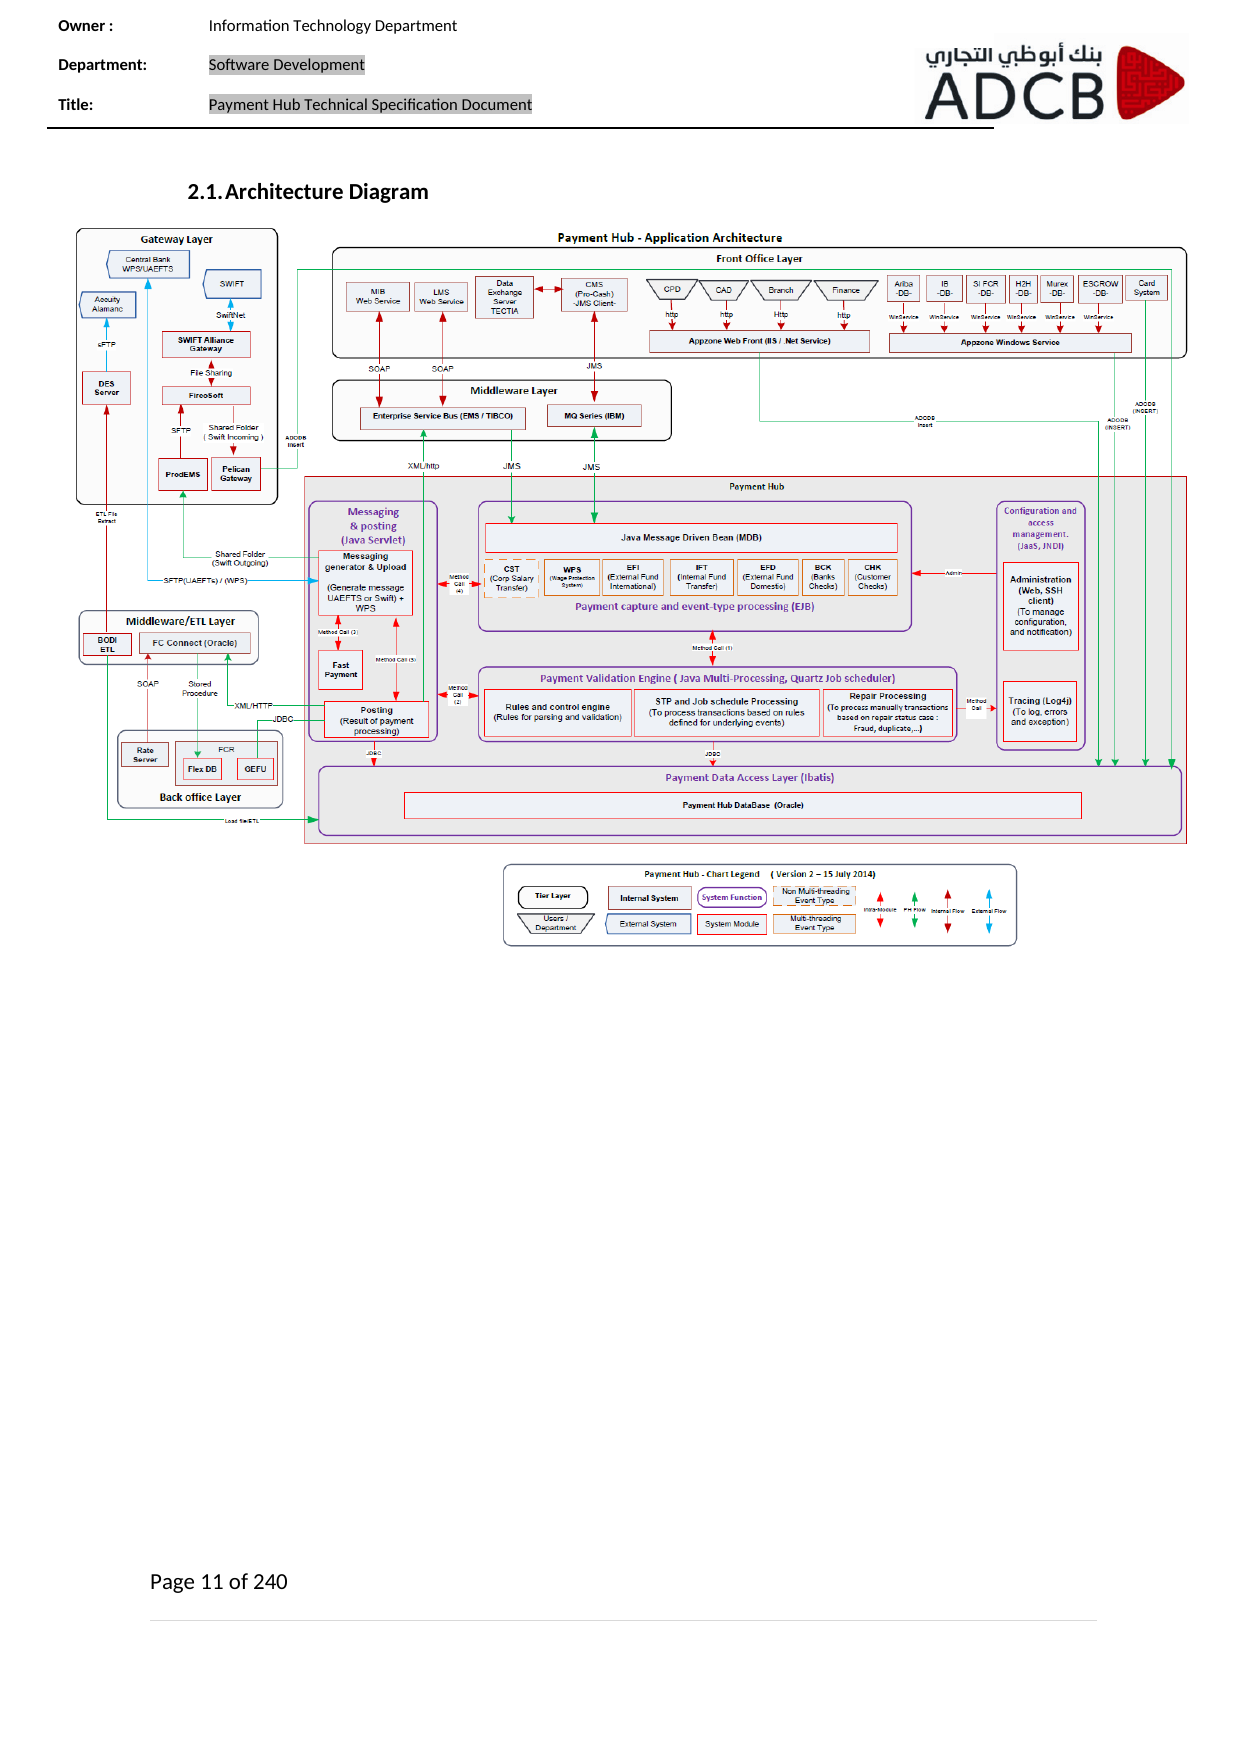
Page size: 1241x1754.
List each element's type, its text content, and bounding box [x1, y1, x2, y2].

picture [914, 33, 1189, 124]
picture [59, 211, 1200, 962]
list Architecture Diagram [187, 177, 1097, 206]
